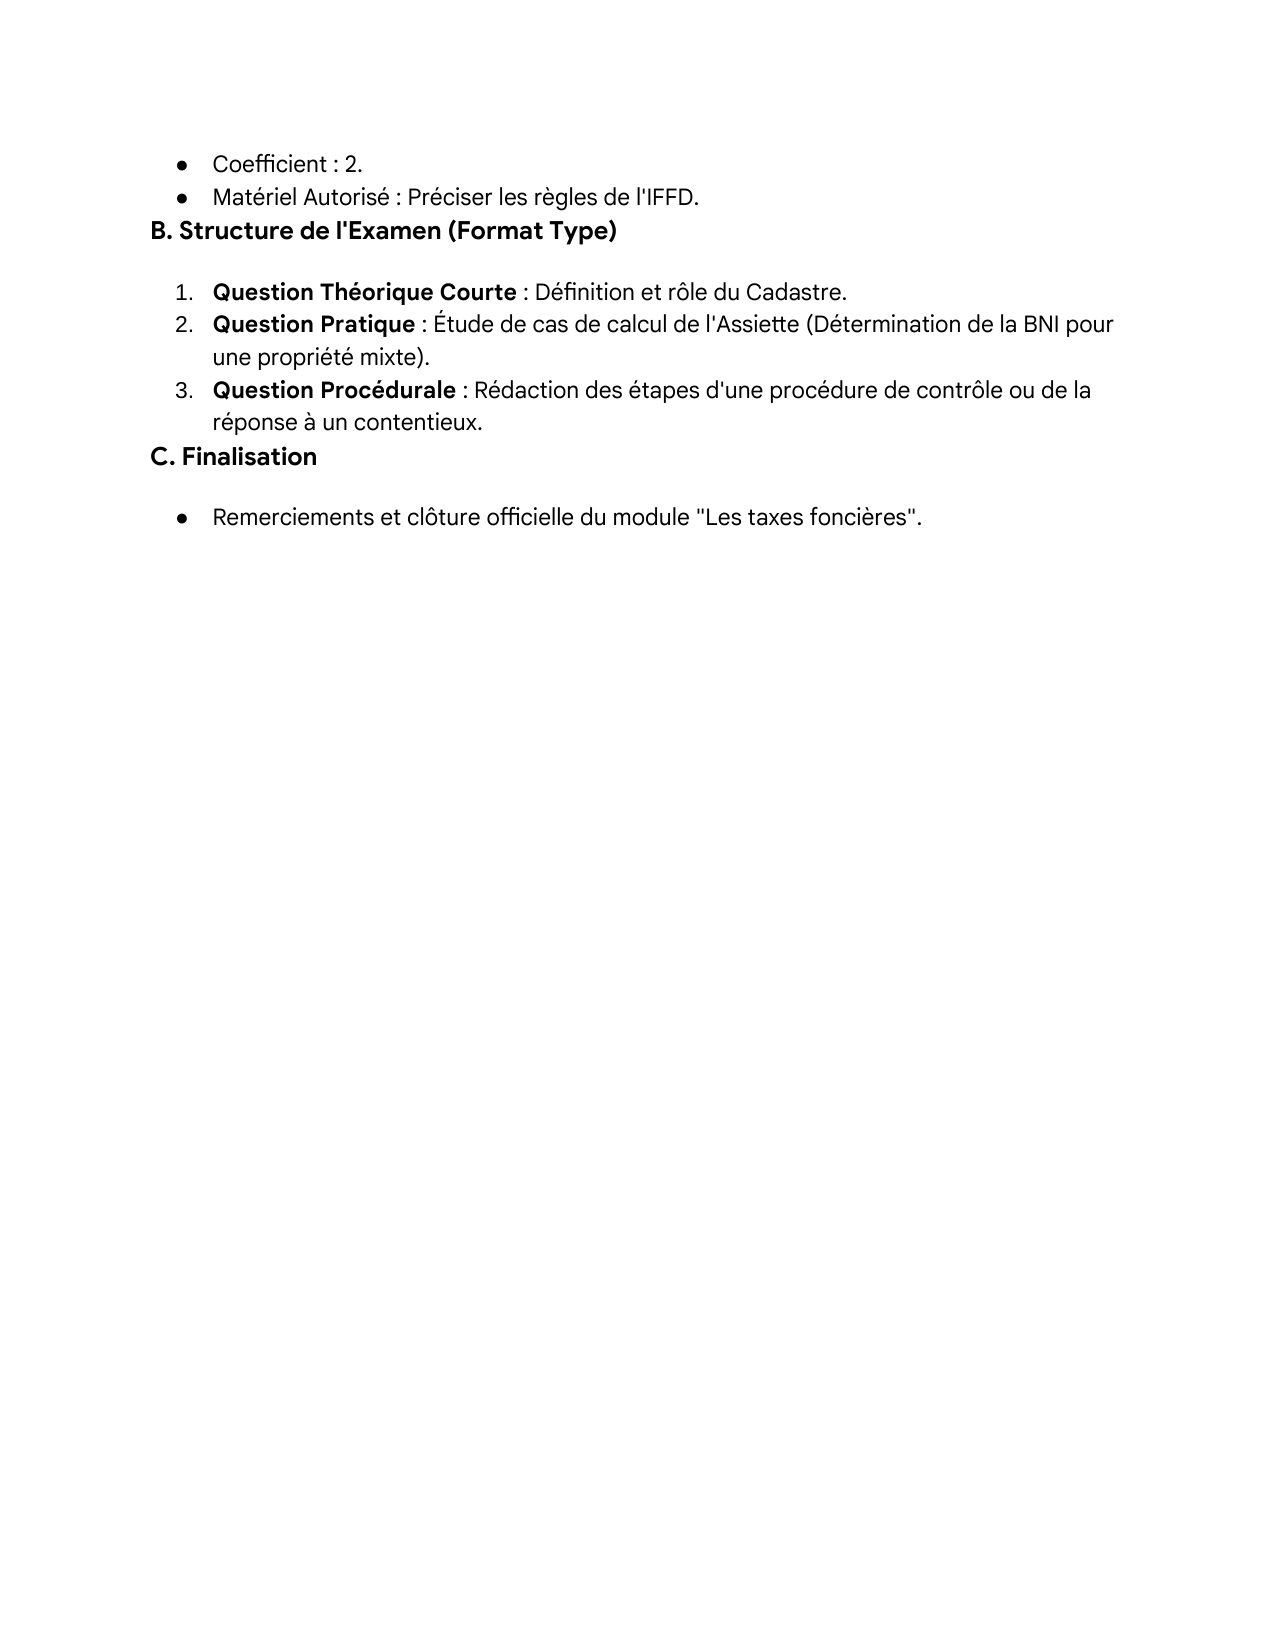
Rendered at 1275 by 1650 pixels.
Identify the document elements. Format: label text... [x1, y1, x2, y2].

subtitle B. Structure de l'Examen (Format Type) [150, 215, 1125, 247]
list Remerciements et clôture officielle du module "Les taxes foncières". [175, 503, 1125, 532]
subtitle C. Finalisation [150, 441, 1125, 473]
list Question Procédurale : Rédaction des étapes d'une procédure de contrôle ou de la réponse à un contentieux. [175, 376, 1125, 437]
list Matériel Autorisé : Préciser les règles de l'IFFD. [175, 183, 1125, 211]
list Coefficient : 2. [175, 150, 1125, 179]
list Question Pratique : Étude de cas de calcul de l'Assiette (Détermination de la BNI pour une propriété mixte). [175, 310, 1125, 372]
list Question Théorique Courte : Définition et rôle du Cadastre. [175, 278, 1125, 306]
